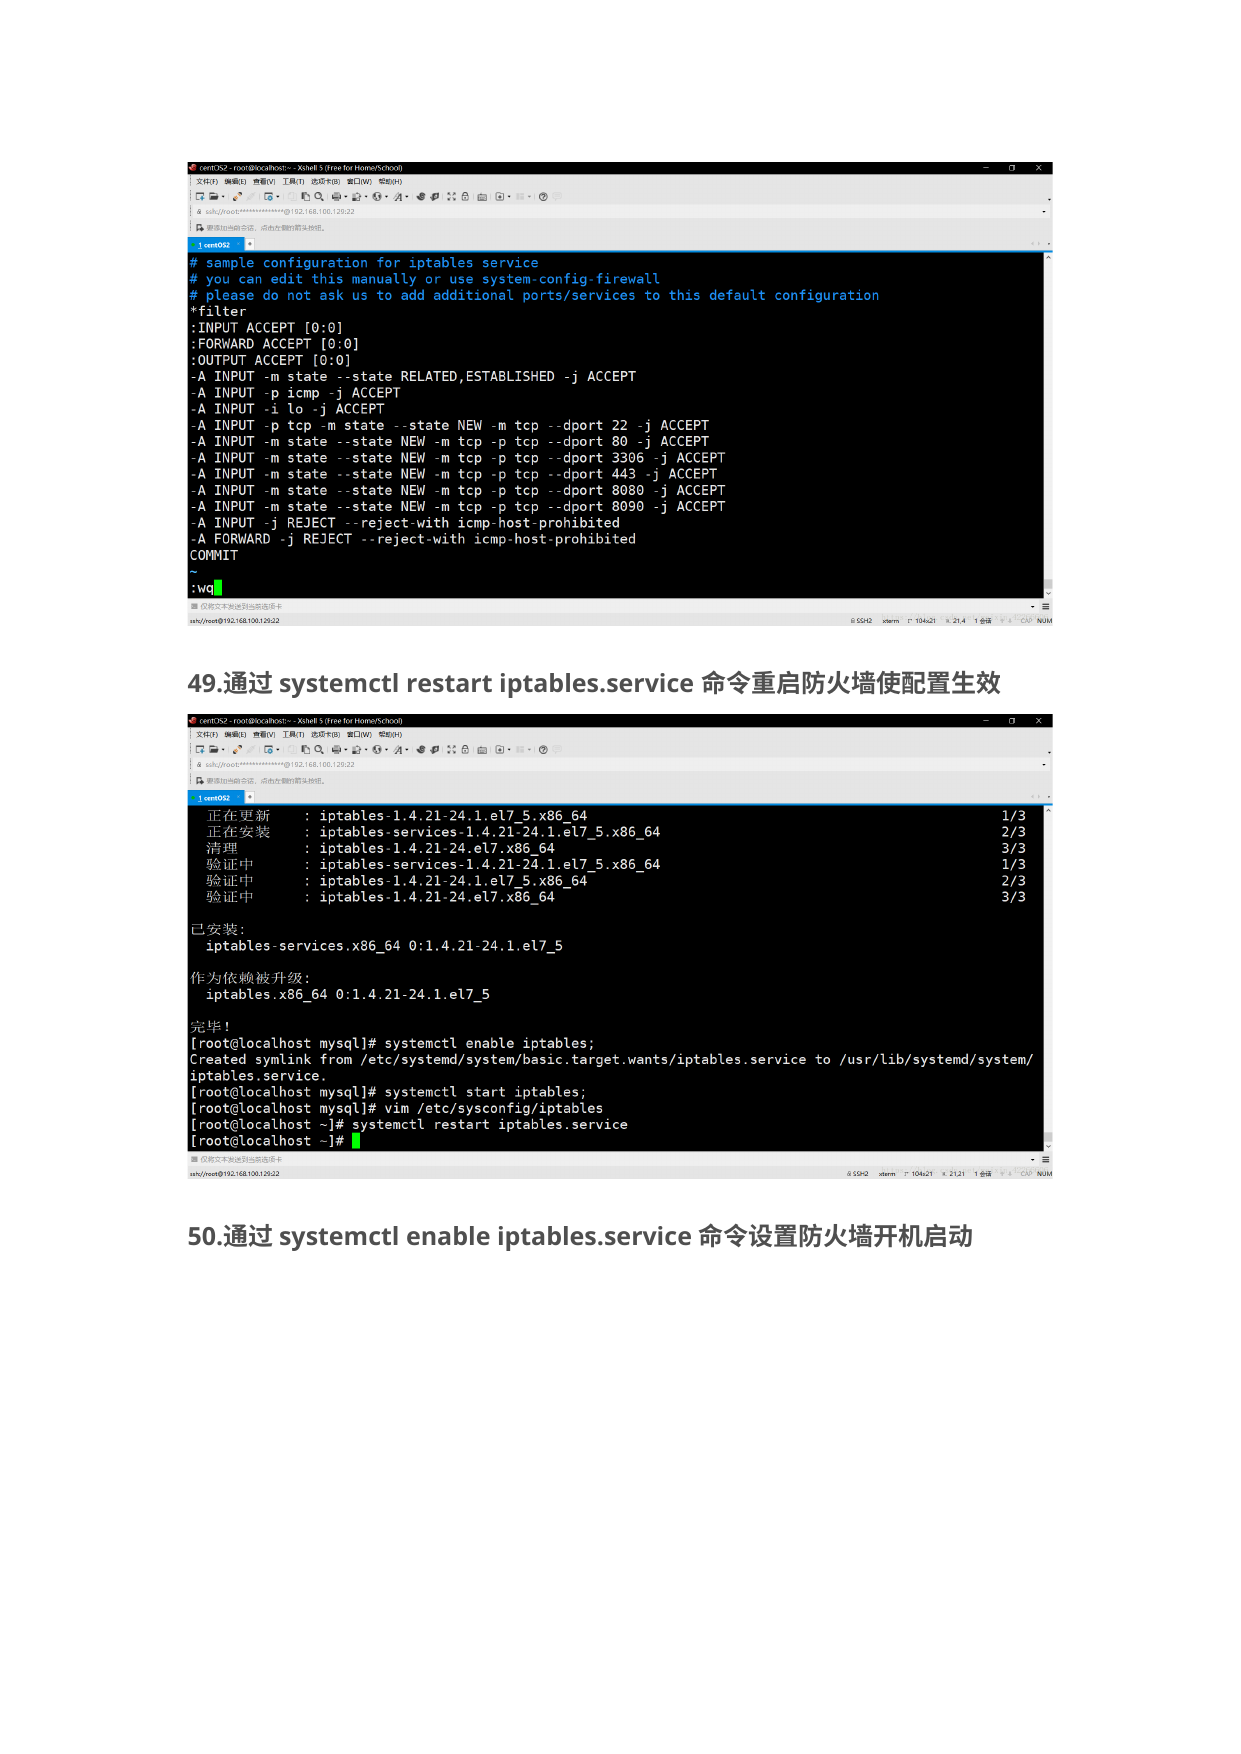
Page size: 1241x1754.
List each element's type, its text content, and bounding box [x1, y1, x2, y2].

picture [187, 714, 1053, 1179]
text 50.通过 systemctl enable iptables.service 命令设置防火墙开机启动 [187, 1202, 1053, 1267]
text 49.通过 systemctl restart iptables.service 命令重启防火墙使配置生效 [187, 649, 1053, 714]
picture [187, 162, 1053, 626]
